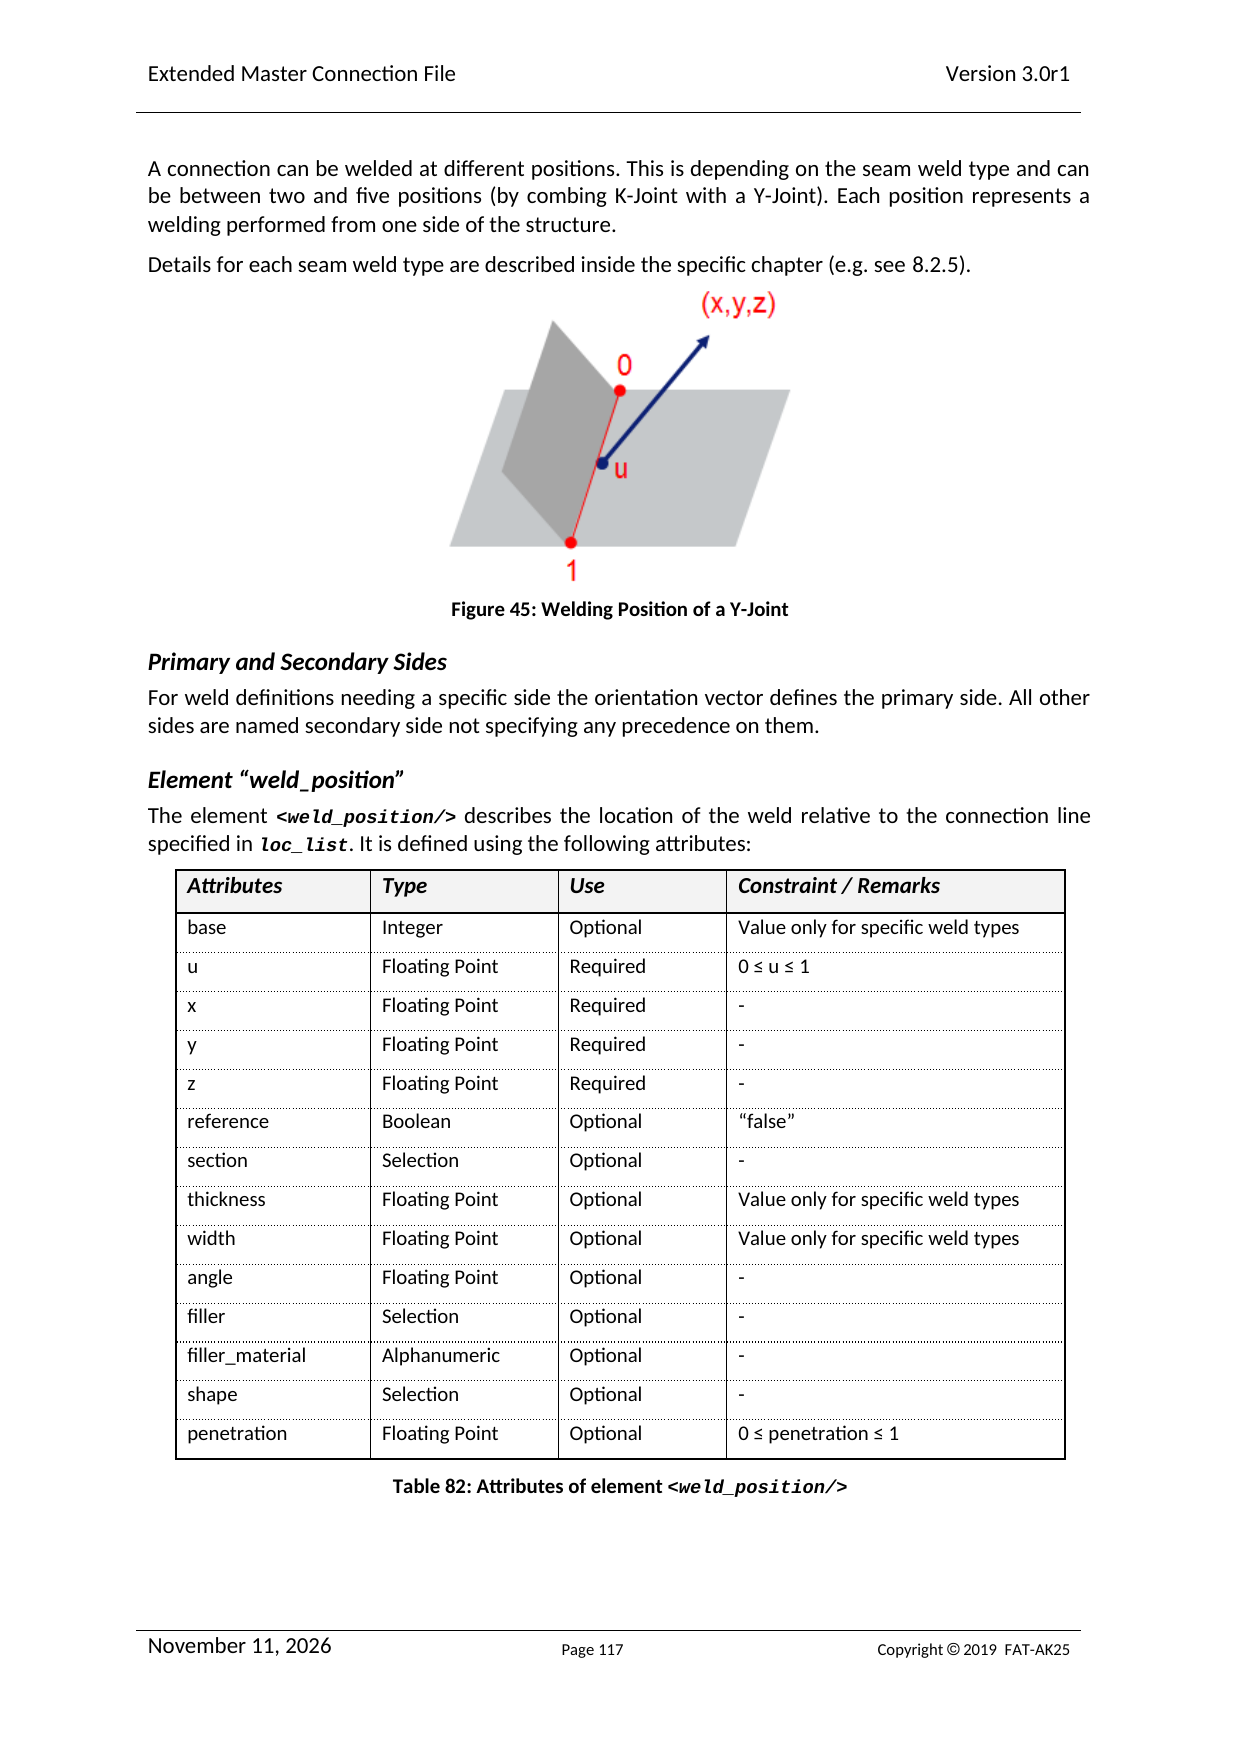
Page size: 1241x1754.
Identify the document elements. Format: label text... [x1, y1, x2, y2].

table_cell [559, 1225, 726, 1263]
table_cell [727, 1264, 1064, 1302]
subtitle Element “weld_position” [148, 764, 1092, 794]
text A connection can be welded at different positions. This is depending on the seam weld type and can be between two and five positions (by combing K-Joint with a Y-Joint). Each position represents a welding performed from one side of the structure. [148, 154, 1092, 238]
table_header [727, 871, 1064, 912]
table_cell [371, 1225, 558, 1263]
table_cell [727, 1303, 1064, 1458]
text Figure 45: Welding Position of a Y-Joint [148, 596, 1092, 621]
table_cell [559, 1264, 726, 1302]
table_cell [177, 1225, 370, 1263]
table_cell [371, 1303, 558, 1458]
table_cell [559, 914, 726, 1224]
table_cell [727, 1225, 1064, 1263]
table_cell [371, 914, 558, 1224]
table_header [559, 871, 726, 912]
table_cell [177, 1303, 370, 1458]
text Details for each seam weld type are described inside the specific chapter (e.g. see 8.2.5). [148, 250, 1092, 278]
picture [407, 290, 833, 584]
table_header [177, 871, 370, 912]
subtitle Primary and Secondary Sides [148, 646, 1092, 677]
text The element <weld_position/> describes the location of the weld relative to the connection line specified in loc_list. It is defined using the following attributes: [148, 801, 1092, 857]
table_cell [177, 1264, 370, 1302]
text Table 82: Attributes of element <weld_position/> [148, 1473, 1092, 1499]
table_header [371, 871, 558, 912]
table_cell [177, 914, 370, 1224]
text For weld definitions needing a specific side the orientation vector defines the primary side. All other sides are named secondary side not specifying any precedence on them. [148, 683, 1092, 739]
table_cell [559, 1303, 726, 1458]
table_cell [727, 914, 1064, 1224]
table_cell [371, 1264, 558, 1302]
